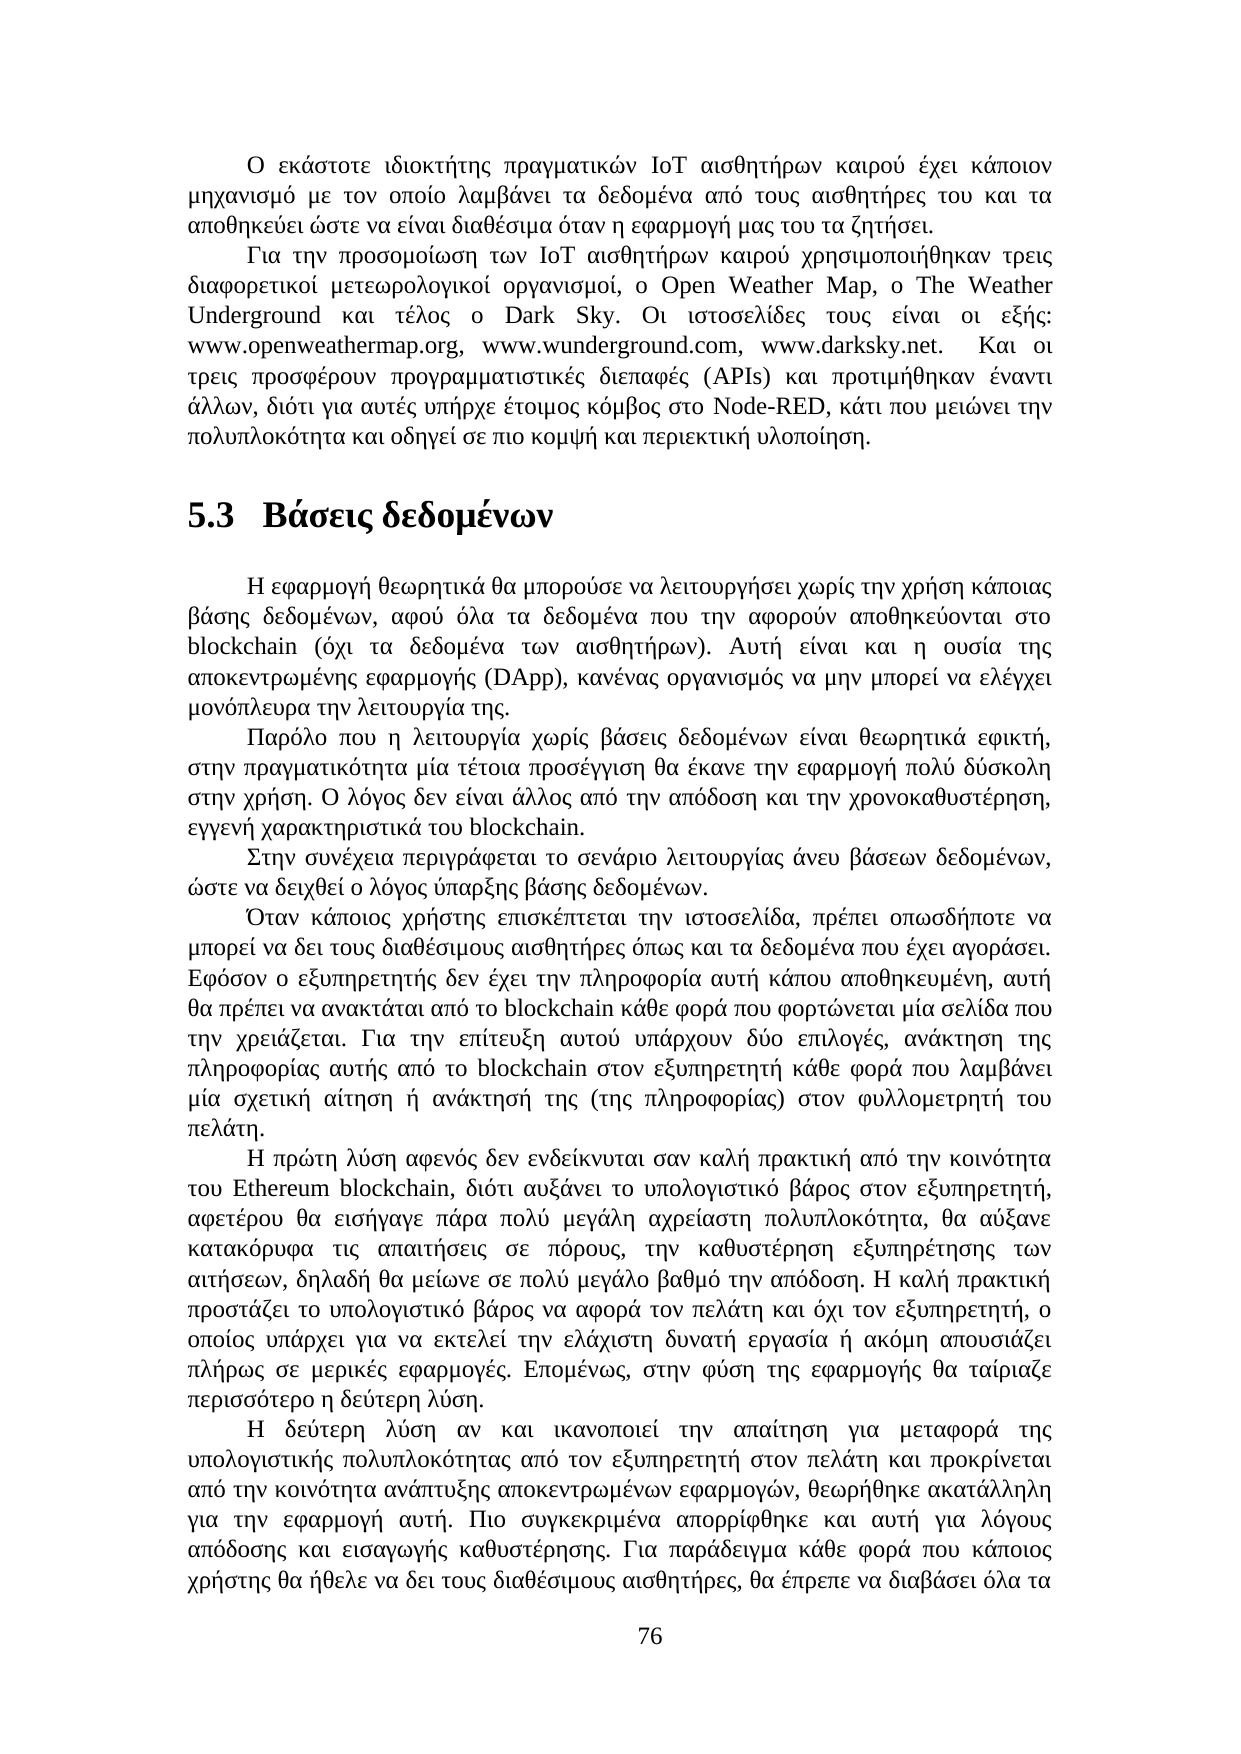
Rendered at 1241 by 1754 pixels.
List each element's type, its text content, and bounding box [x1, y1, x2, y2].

subtitle Βάσεις δεδομένων [187, 493, 1053, 536]
text Παρόλο που η λειτουργία χωρίς βάσεις δεδομένων είναι θεωρητικά εφικτή, στην πραγματικότητα μία τέτοια προσέγγιση θα έκανε την εφαρμογή πολύ δύσκολη στην χρήση. Ο λόγος δεν είναι άλλος από την απόδοση και την χρονοκαθυστέρηση, εγγενή χαρακτηριστικά του blockchain. [187, 722, 1053, 841]
text Η πρώτη λύση αφενός δεν ενδείκνυται σαν καλή πρακτική από την κοινότητα του Ethereum blockchain, διότι αυξάνει το υπολογιστικό βάρος στον εξυπηρετητή, αφετέρου θα εισήγαγε πάρα πολύ μεγάλη αχρείαστη πολυπλοκότητα, θα αύξανε κατακόρυφα τις απαιτήσεις σε πόρους, την καθυστέρηση εξυπηρέτησης των αιτήσεων, δηλαδή θα μείωνε σε πολύ μεγάλο βαθμό την απόδοση. Η καλή πρακτική προστάζει το υπολογιστικό βάρος να αφορά τον πελάτη και όχι τον εξυπηρετητή, ο οποίος υπάρχει για να εκτελεί την ελάχιστη δυνατή εργασία ή ακόμη απουσιάζει πλήρως σε μερικές εφαρμογές. Επομένως, στην φύση της εφαρμογής θα ταίριαζε περισσότερο η δεύτερη λύση. [187, 1143, 1053, 1413]
text Η εφαρμογή θεωρητικά θα μπορούσε να λειτουργήσει χωρίς την χρήση κάποιας βάσης δεδομένων, αφού όλα τα δεδομένα που την αφορούν αποθηκεύονται στο blockchain (όχι τα δεδομένα των αισθητήρων). Αυτή είναι και η ουσία της αποκεντρωμένης εφαρμογής (DApp), κανένας οργανισμός να μην μπορεί να ελέγχει μονόπλευρα την λειτουργία της. [187, 571, 1053, 720]
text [187, 1414, 1053, 1593]
text Για την προσομοίωση των IoT αισθητήρων καιρού χρησιμοποιήθηκαν τρεις διαφορετικοί μετεωρολογικοί οργανισμοί, ο Open Weather Map, ο The Weather Underground και τέλος ο Dark Sky. Οι ιστοσελίδες τους είναι οι εξής: www.openweathermap.org, www.wunderground.com, www.darksky.net. Και οι τρεις προσφέρουν προγραμματιστικές διεπαφές (APIs) και προτιμήθηκαν έναντι άλλων, διότι για αυτές υπήρχε έτοιμος κόμβος στο Node-RED, κάτι που μειώνει την πολυπλοκότητα και οδηγεί σε πιο κομψή και περιεκτική υλοποίηση. [187, 240, 1053, 450]
text Ο εκάστοτε ιδιοκτήτης πραγματικών IoT αισθητήρων καιρού έχει κάποιον μηχανισμό με τον οποίο λαμβάνει τα δεδομένα από τους αισθητήρες του και τα αποθηκεύει ώστε να είναι διαθέσιμα όταν η εφαρμογή μας του τα ζητήσει. [187, 150, 1053, 239]
text Στην συνέχεια περιγράφεται το σενάριο λειτουργίας άνευ βάσεων δεδομένων, ώστε να δειχθεί ο λόγος ύπαρξης βάσης δεδομένων. [187, 842, 1053, 901]
text Όταν κάποιος χρήστης επισκέπτεται την ιστοσελίδα, πρέπει οπωσδήποτε να μπορεί να δει τους διαθέσιμους αισθητήρες όπως και τα δεδομένα που έχει αγοράσει. Εφόσον ο εξυπηρετητής δεν έχει την πληροφορία αυτή κάπου αποθηκευμένη, αυτή θα πρέπει να ανακτάται από το blockchain κάθε φορά που φορτώνεται μία σελίδα που την χρειάζεται. Για την επίτευξη αυτού υπάρχουν δύο επιλογές, ανάκτηση της πληροφορίας αυτής από το blockchain στον εξυπηρετητή κάθε φορά που λαμβάνει μία σχετική αίτηση ή ανάκτησή της (της πληροφορίας) στον φυλλομετρητή του πελάτη. [187, 902, 1053, 1142]
